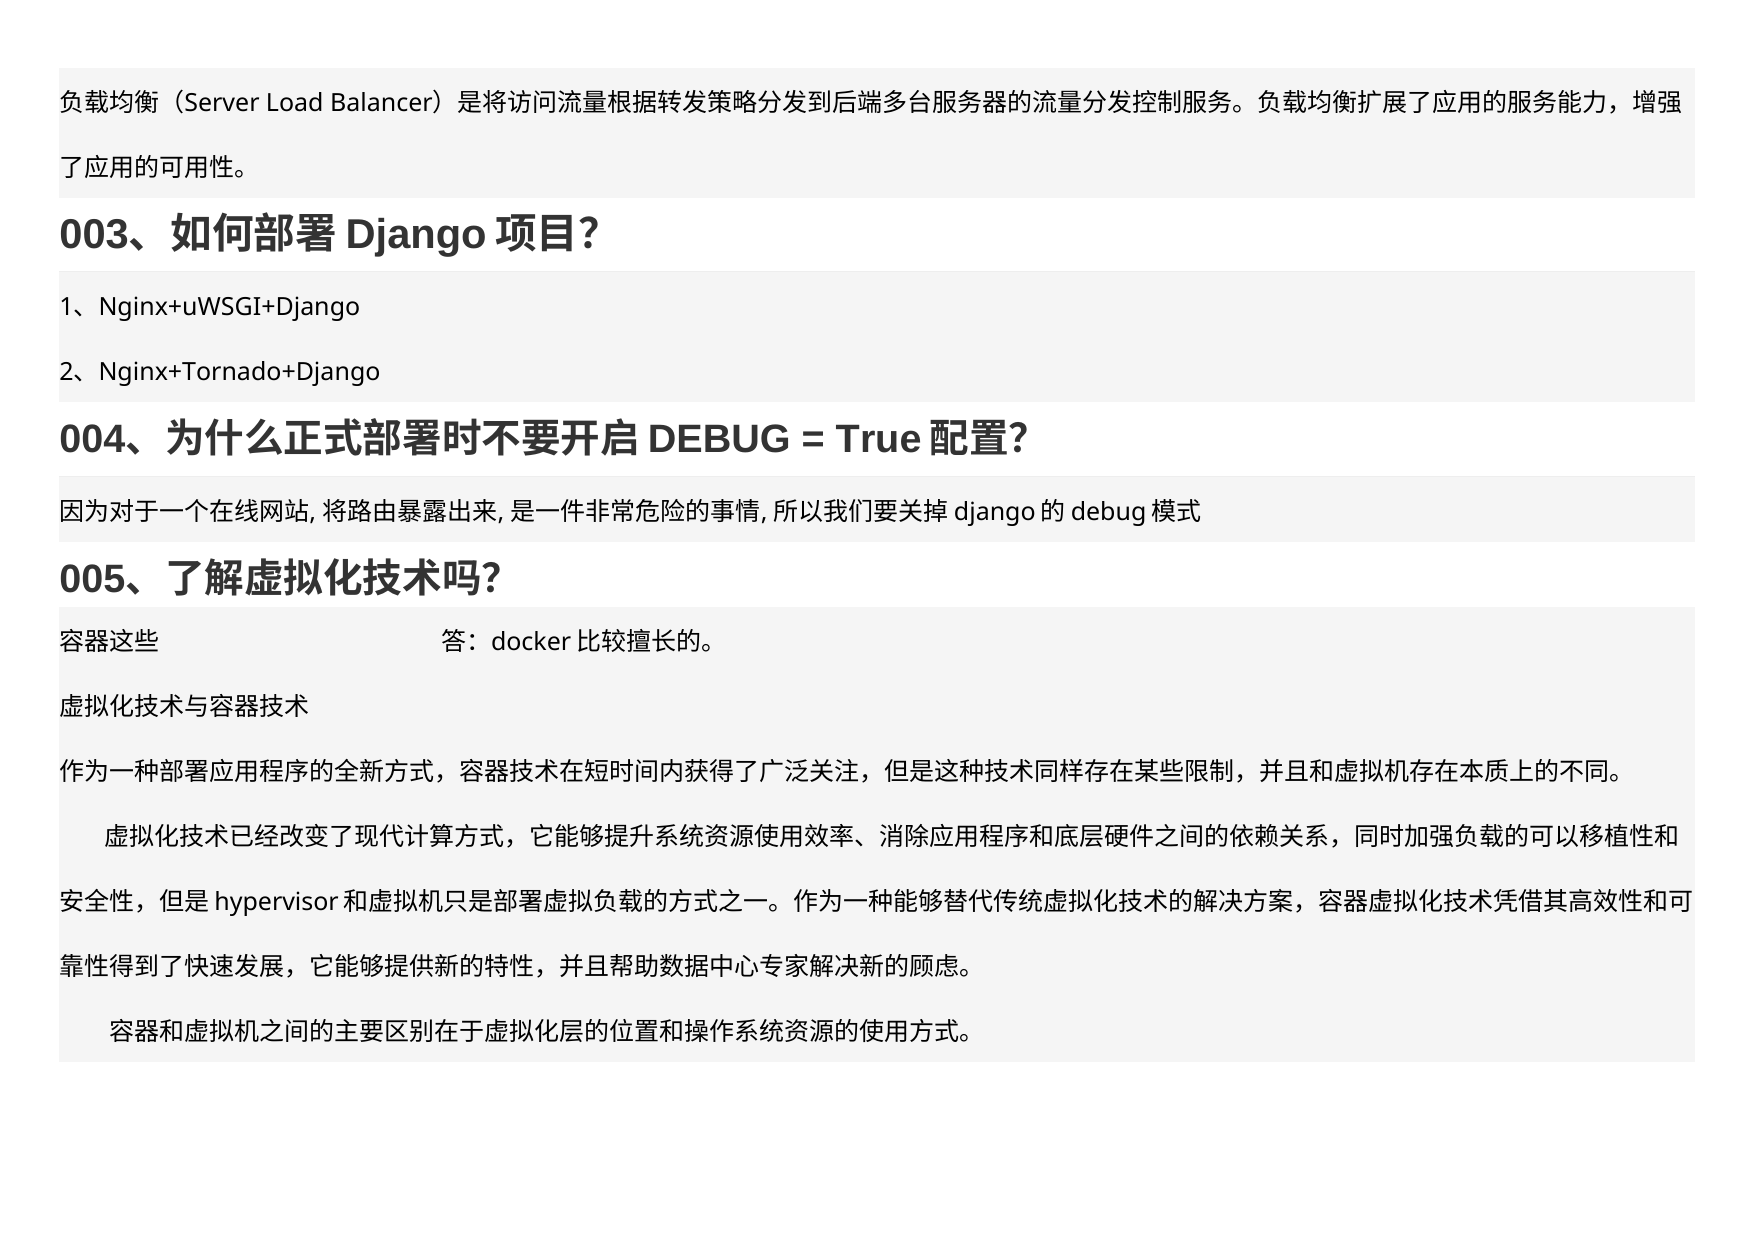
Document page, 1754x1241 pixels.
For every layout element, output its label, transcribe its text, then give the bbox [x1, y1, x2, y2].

text 004、为什么正式部署时不要开启DEBUG = True配置？ [59, 402, 1695, 476]
text 虚拟化技术与容器技术 [59, 672, 1695, 737]
text 负载均衡（Server Load Balancer）是将访问流量根据转发策略分发到后端多台服务器的流量分发控制服务。负载均衡扩展了应用的服务能力，增强了应用的可用性。 [59, 68, 1695, 198]
text 虚拟化技术已经改变了现代计算方式，它能够提升系统资源使用效率、消除应用程序和底层硬件之间的依赖关系，同时加强负载的可以移植性和安全性，但是hypervisor和虚拟机只是部署虚拟负载的方式之一。作为一种能够替代传统虚拟化技术的解决方案，容器虚拟化技术凭借其高效性和可靠性得到了快速发展，它能够提供新的特性，并且帮助数据中心专家解决新的顾虑。 [59, 802, 1695, 997]
text 005、了解虚拟化技术吗？ [59, 542, 1695, 607]
text 容器这些 答：docker比较擅长的。 [59, 607, 1695, 672]
text 003、如何部署Django项目？ [59, 198, 1695, 271]
text 1、Nginx+uWSGI+Django [59, 272, 1695, 337]
text 2、Nginx+Tornado+Django [59, 337, 1695, 402]
text 容器和虚拟机之间的主要区别在于虚拟化层的位置和操作系统资源的使用方式。 [59, 997, 1695, 1062]
text 作为一种部署应用程序的全新方式，容器技术在短时间内获得了广泛关注，但是这种技术同样存在某些限制，并且和虚拟机存在本质上的不同。 [59, 737, 1695, 802]
text 因为对于一个在线网站, 将路由暴露出来, 是一件非常危险的事情, 所以我们要关掉django的debug模式 [59, 477, 1695, 542]
